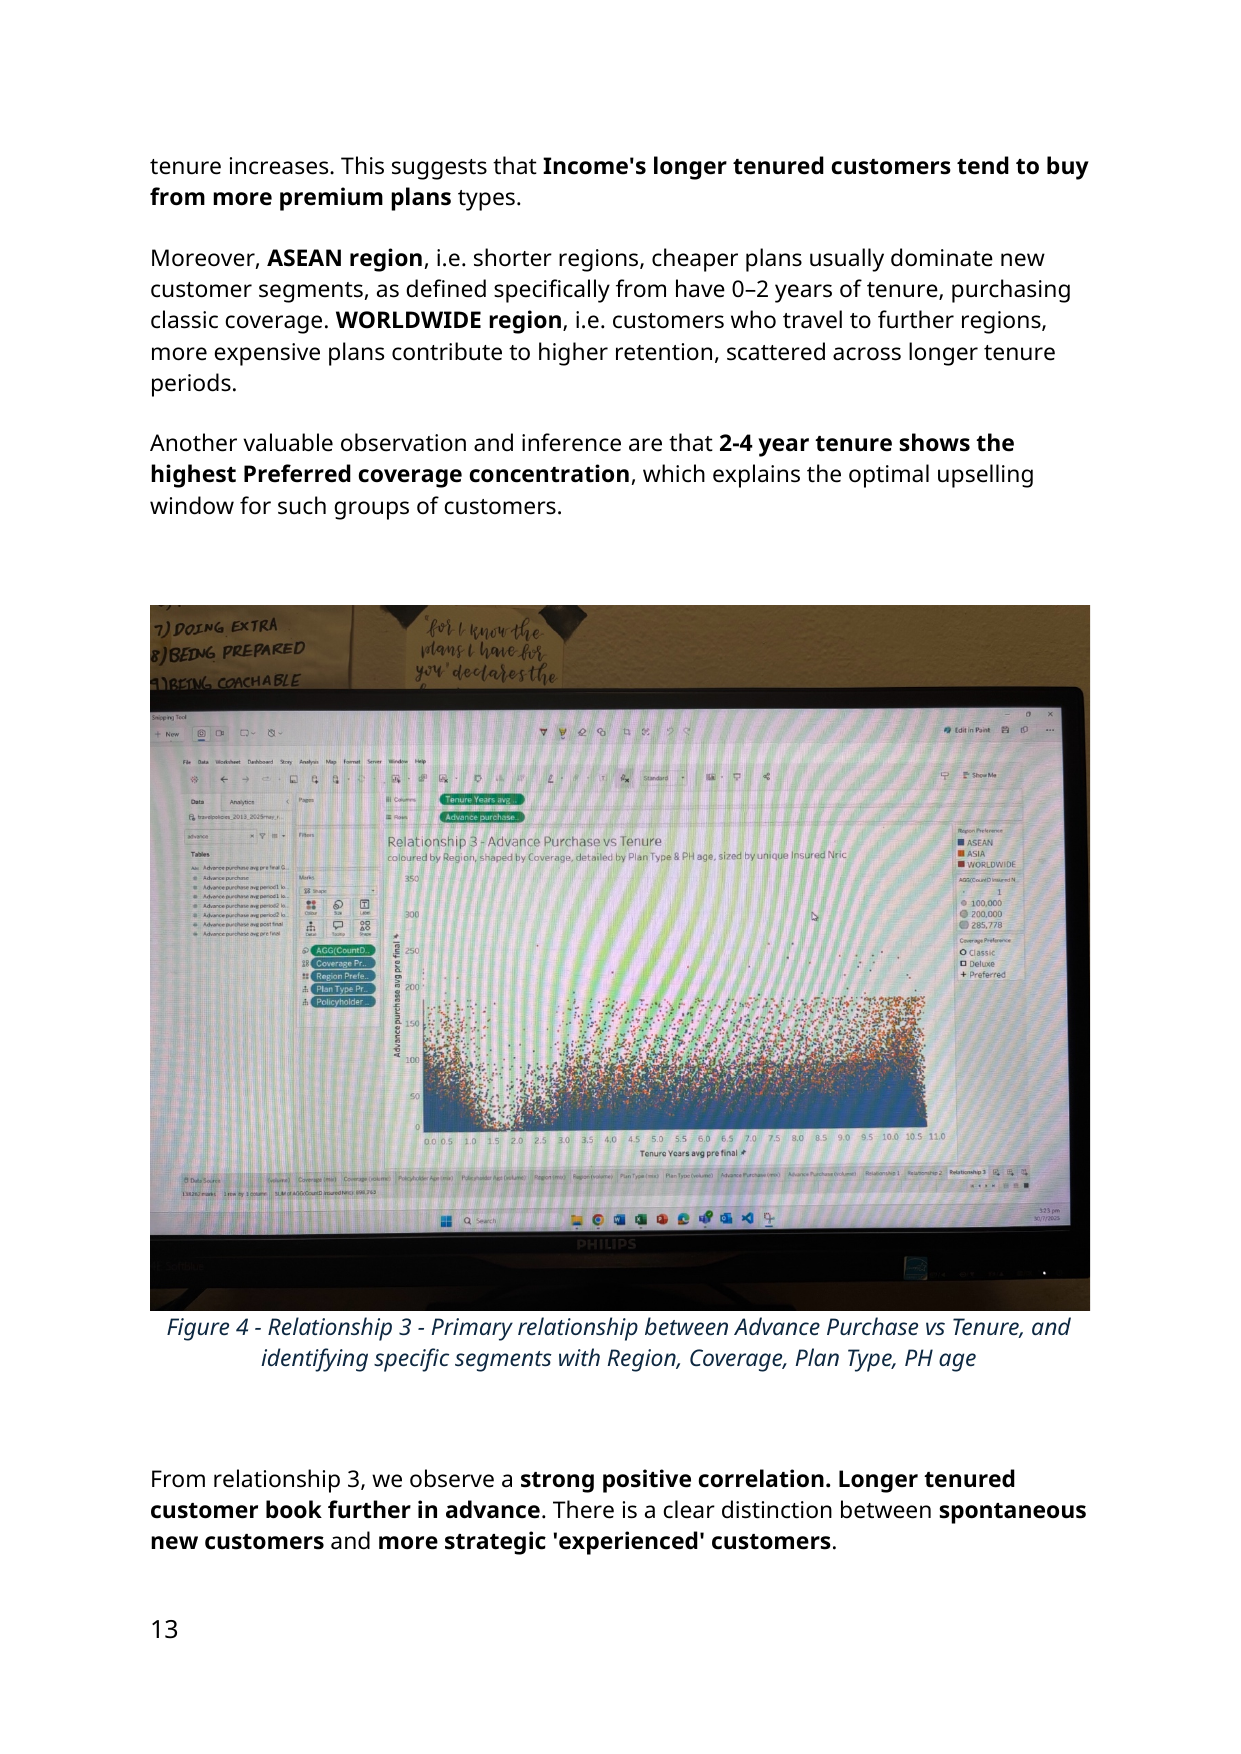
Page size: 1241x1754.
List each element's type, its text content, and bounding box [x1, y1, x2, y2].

picture [150, 605, 1091, 1311]
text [150, 150, 1090, 212]
text From relationship 3, we observe a strong positive correlation. Longer tenured customer book further in advance. There is a clear distinction between spontaneous new customers and more strategic 'experienced' customers. [150, 1463, 1090, 1556]
text Figure 4 - Relationship 3 - Primary relationship between Advance Purchase vs Tenure, and identifying specific segments with Region, Coverage, Plan Type, PH age [150, 1311, 1090, 1373]
text Moreover, ASEAN region, i.e. shorter regions, cheaper plans usually dominate new customer segments, as defined specifically from have 0–2 years of tenure, purchasing classic coverage. WORLDWIDE region, i.e. customers who travel to further regions, more expensive plans contribute to higher retention, scattered across longer tenure periods. [150, 242, 1090, 398]
text Another valuable observation and inference are that 2-4 year tenure shows the highest Preferred coverage concentration, which explains the optimal upselling window for such groups of customers. [150, 427, 1090, 521]
